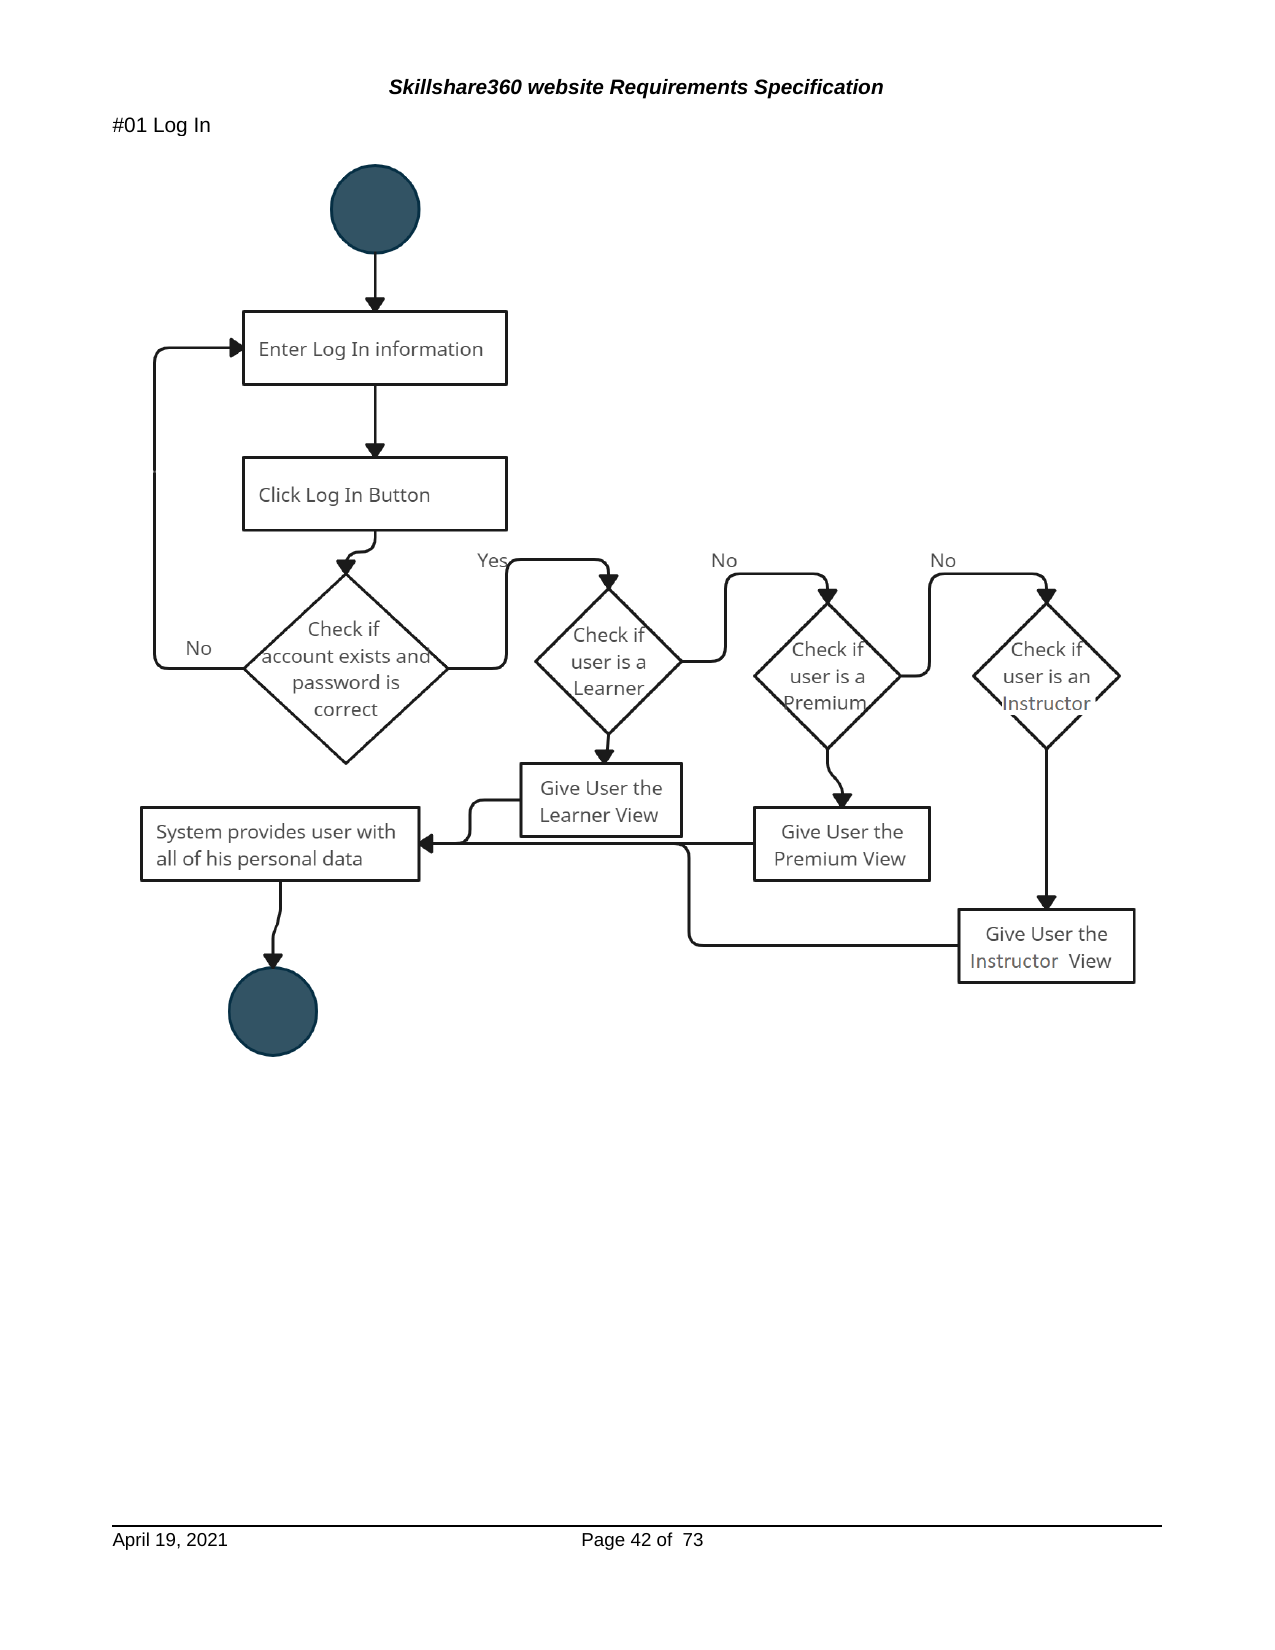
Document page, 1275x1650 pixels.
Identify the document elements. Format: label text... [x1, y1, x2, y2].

text #01 Log In [112, 112, 1162, 136]
picture [112, 136, 1163, 1084]
